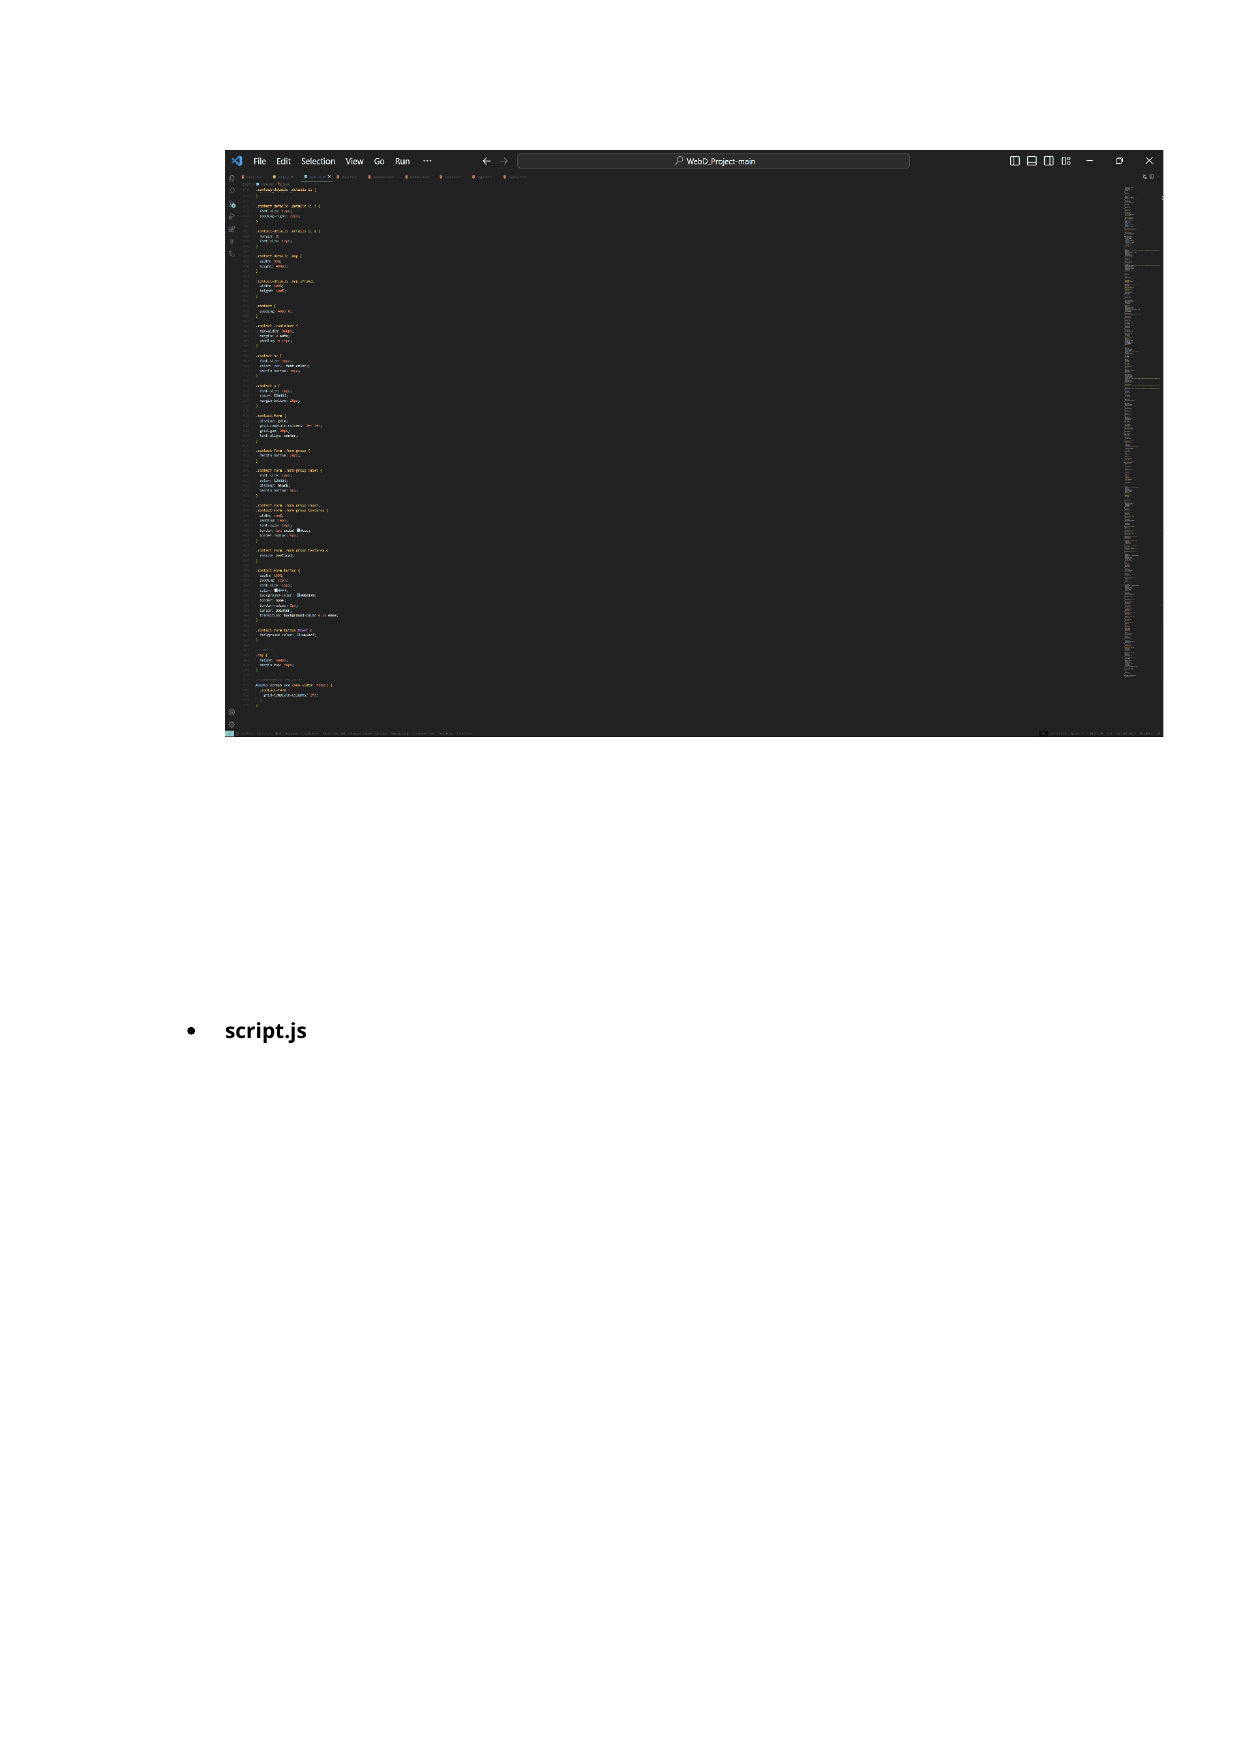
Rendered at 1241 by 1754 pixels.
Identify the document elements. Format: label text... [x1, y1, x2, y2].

picture [225, 150, 1164, 737]
list script.js [187, 1016, 1090, 1044]
